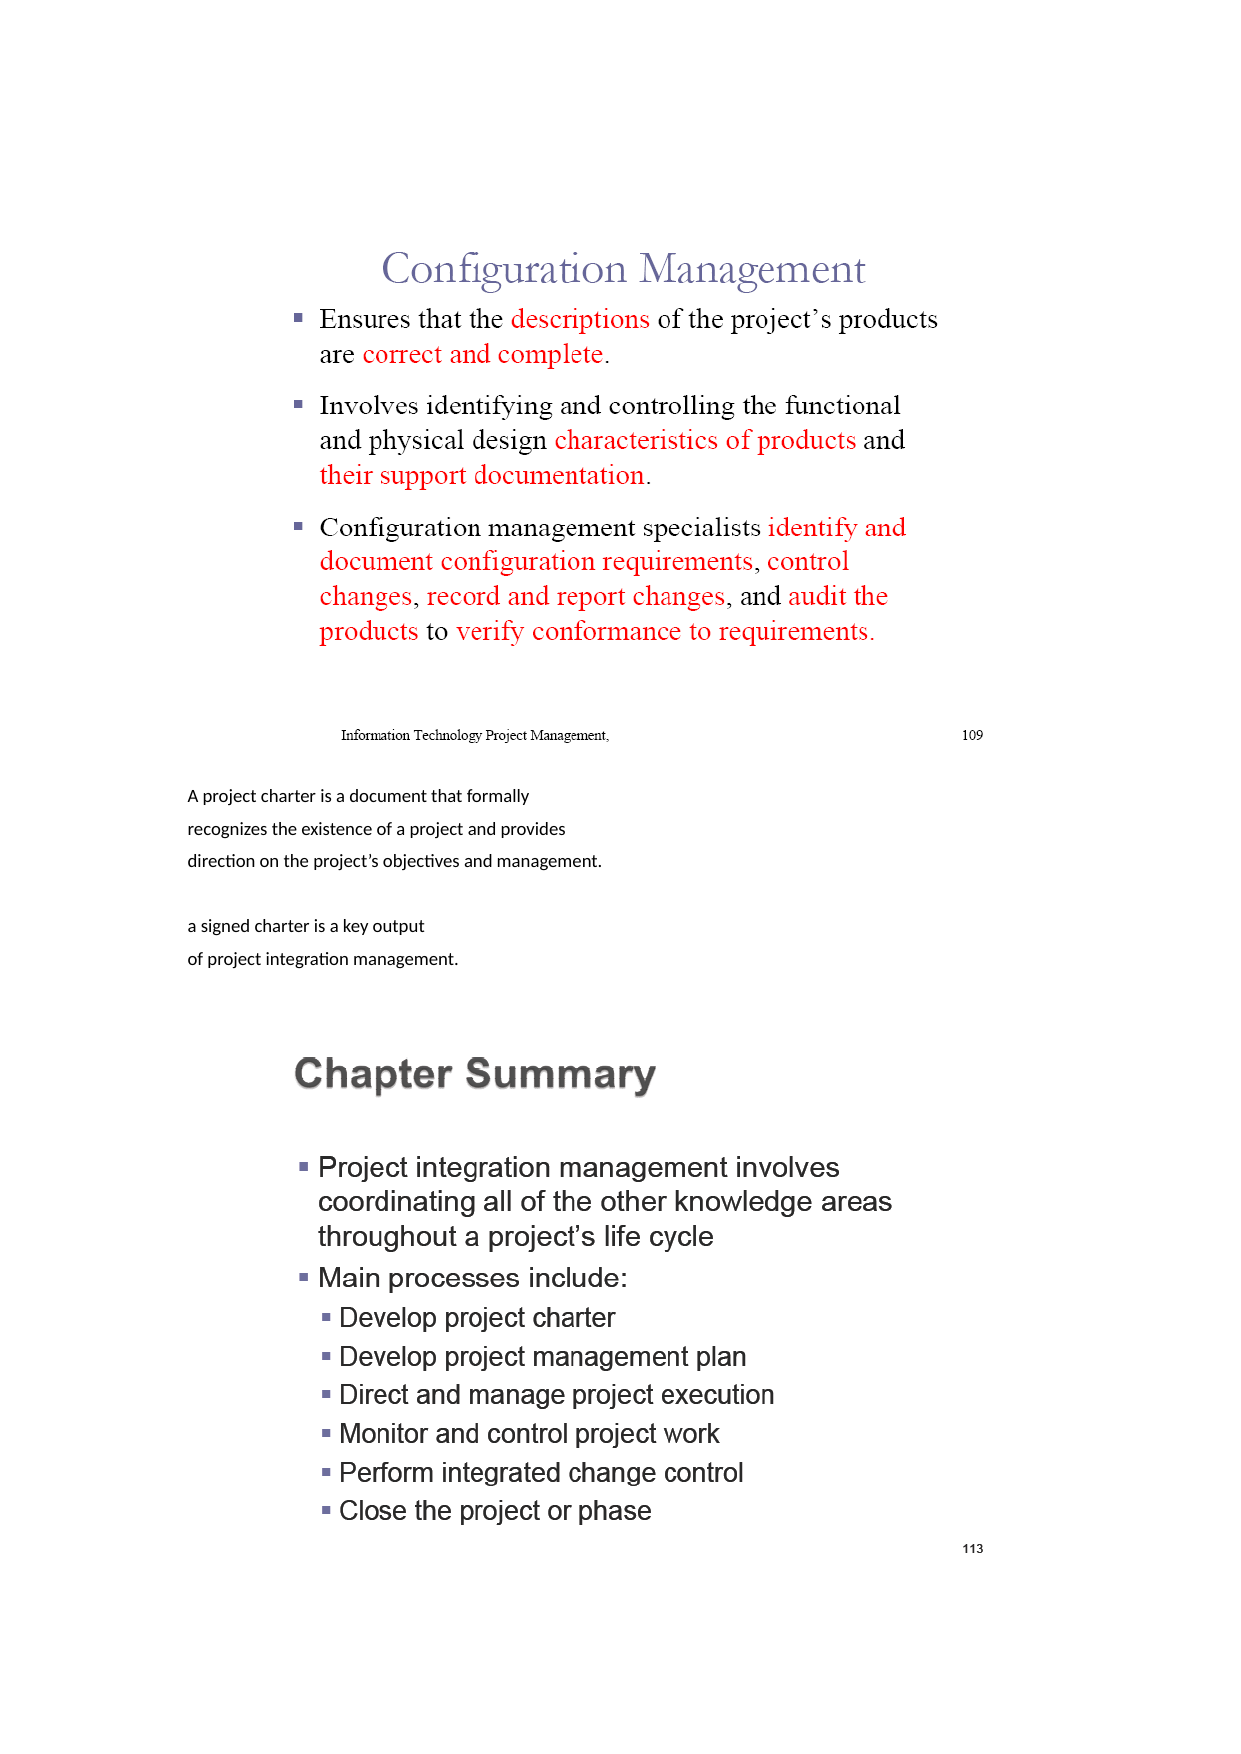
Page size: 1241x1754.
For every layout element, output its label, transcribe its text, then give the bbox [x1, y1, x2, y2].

text a signed charter is a key output [187, 909, 1053, 942]
text direction on the project’s objectives and management. [187, 844, 1053, 877]
text A project charter is a document that formally [187, 779, 1053, 812]
text of project integration management. [187, 942, 1053, 974]
text recognizes the existence of a project and provides [187, 812, 1053, 844]
